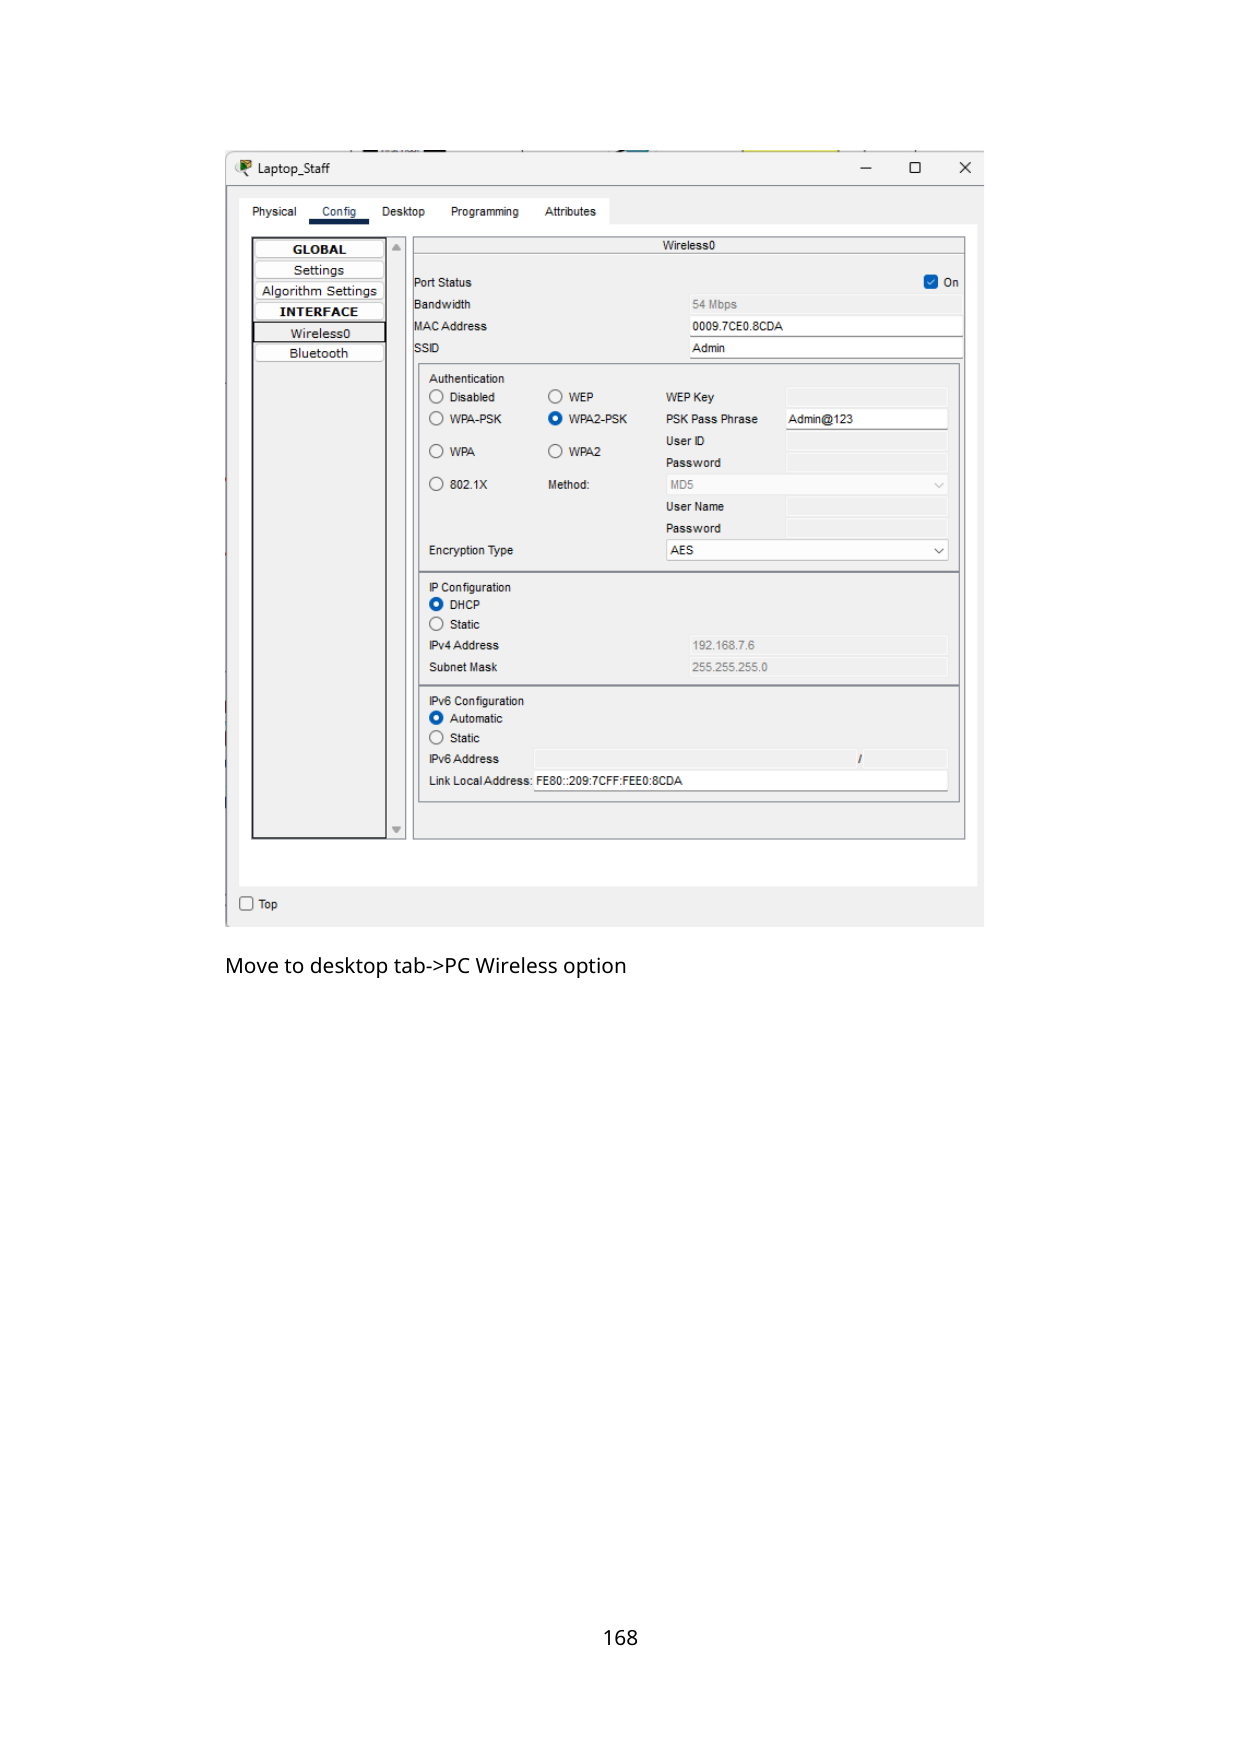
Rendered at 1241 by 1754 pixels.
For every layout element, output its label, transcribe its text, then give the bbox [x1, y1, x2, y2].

picture [225, 150, 985, 927]
text Move to desktop tab->PC Wireless option [225, 952, 1090, 980]
